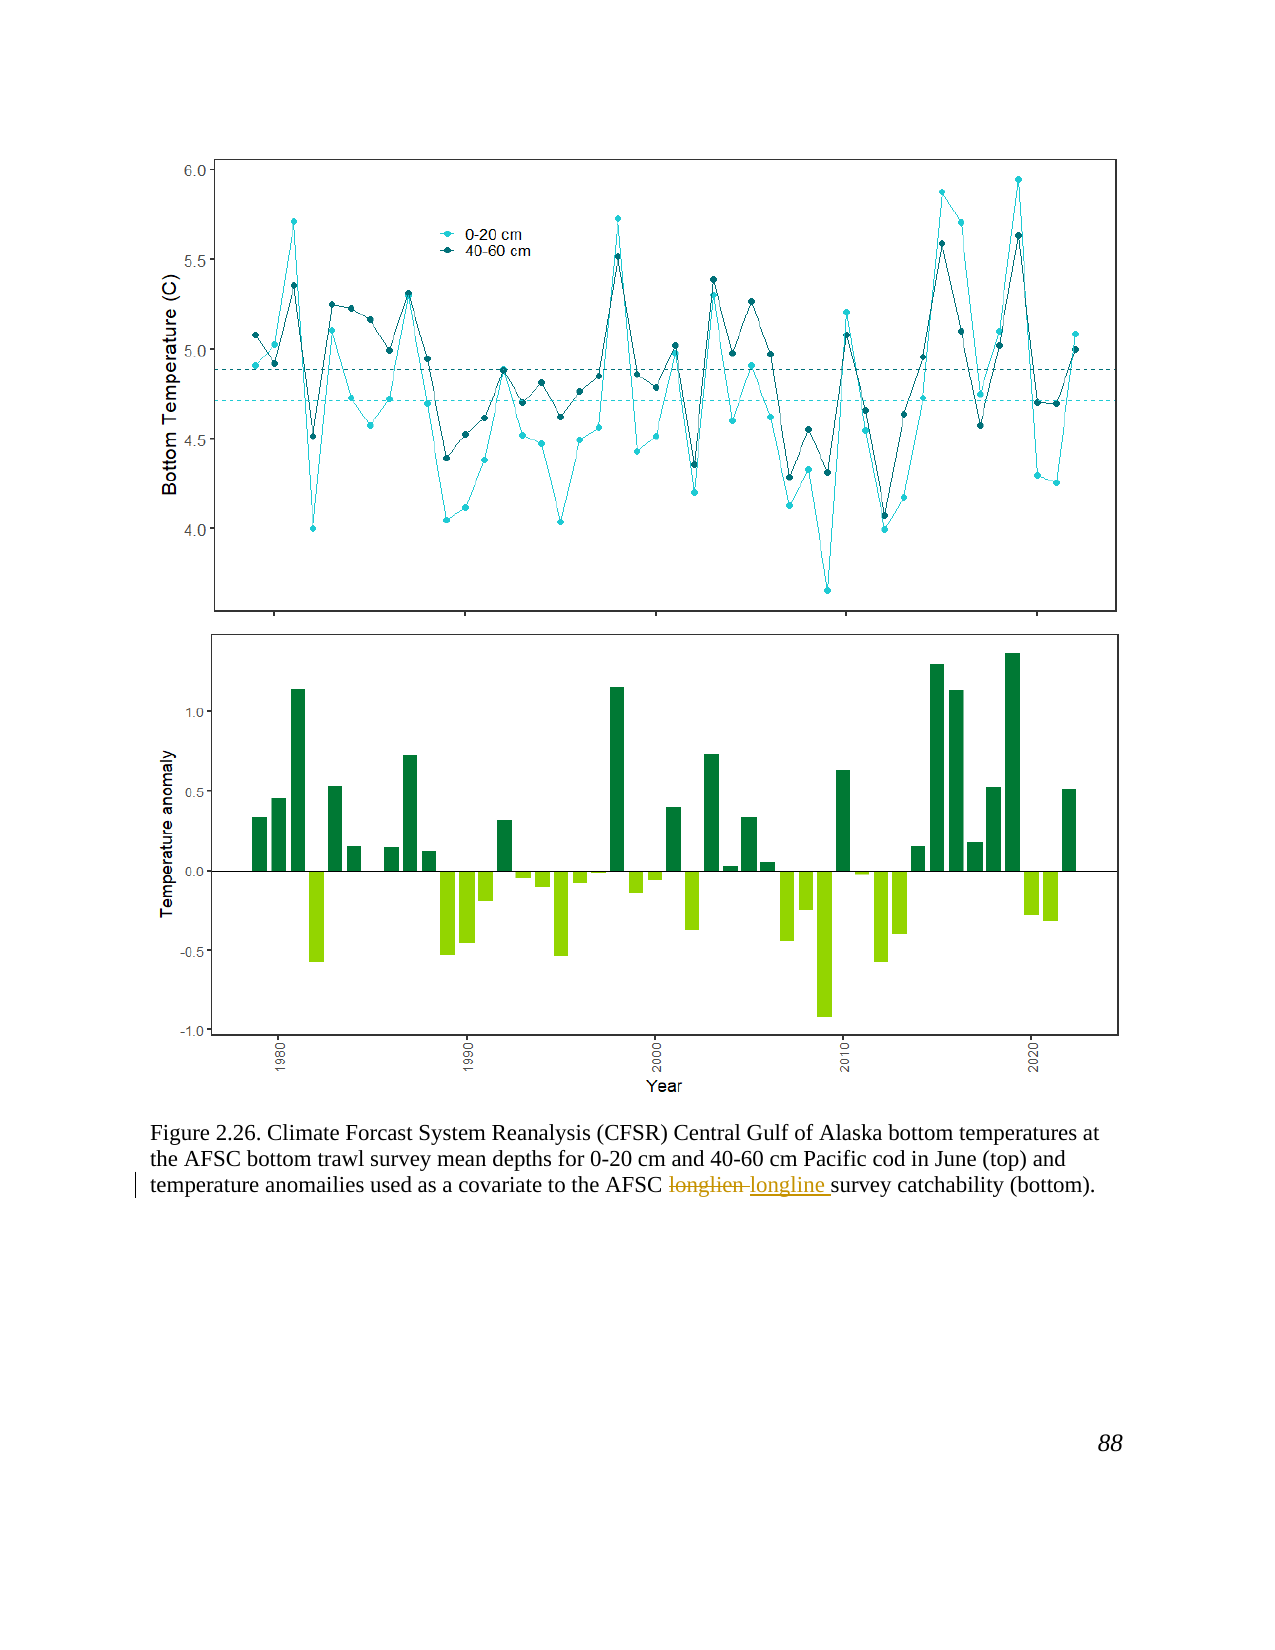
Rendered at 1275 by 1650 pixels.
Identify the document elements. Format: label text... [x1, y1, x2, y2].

text Figure 2.26. Climate Forcast System Reanalysis (CFSR) Central Gulf of Alaska bottom temperatures at the AFSC bottom trawl survey mean depths for 0-20 cm and 40-60 cm Pacific cod in June (top) and temperature anomailies used as a covariate to the AFSC survey catchability (bottom). [150, 1119, 1125, 1198]
picture [150, 150, 1125, 1103]
